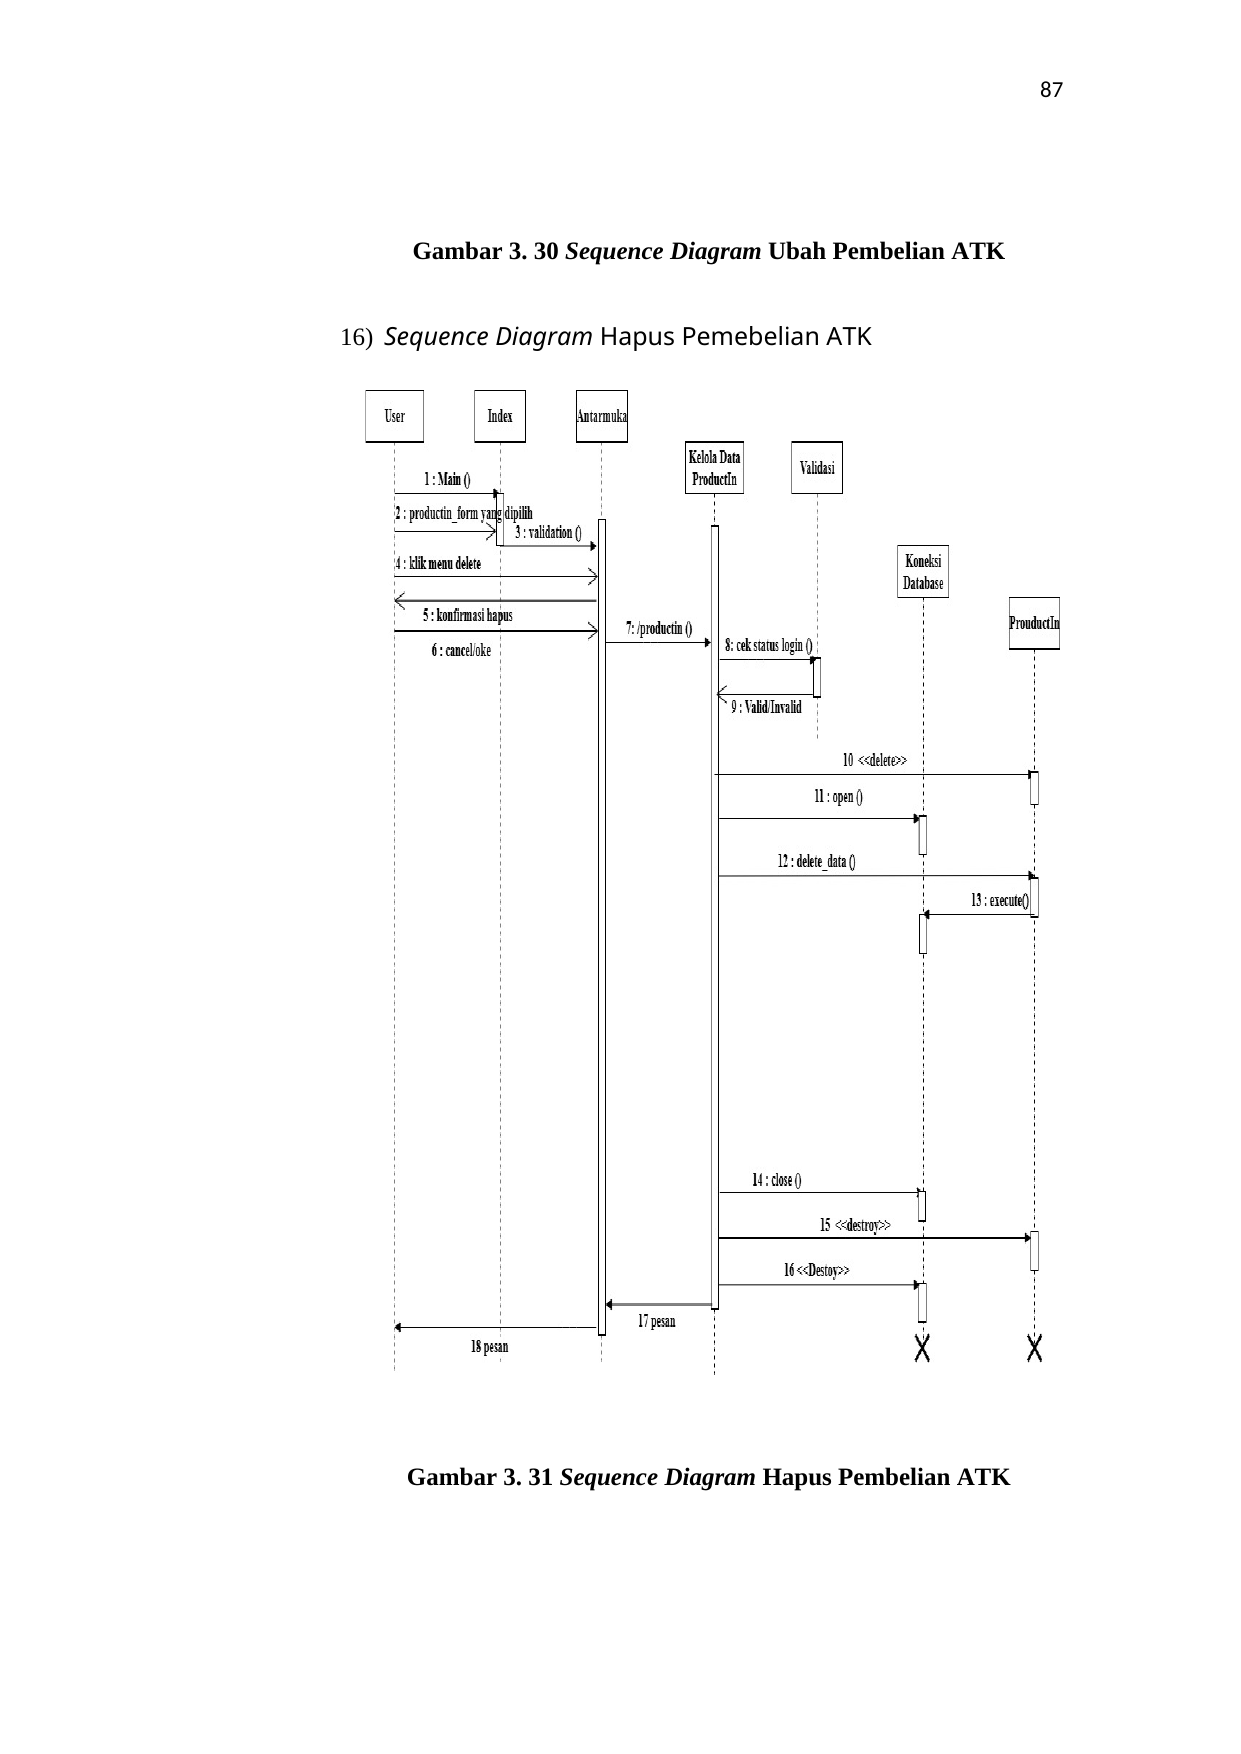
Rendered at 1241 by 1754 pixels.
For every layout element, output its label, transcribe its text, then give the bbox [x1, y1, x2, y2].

text Gambar 3. 30 Sequence Diagram Ubah Pembelian ATK [354, 236, 1063, 265]
picture [365, 390, 1060, 1375]
text Gambar 3. 31 Sequence Diagram Hapus Pembelian ATK [354, 1462, 1063, 1490]
list Sequence Diagram Hapus Pemebelian ATK [340, 319, 1063, 353]
